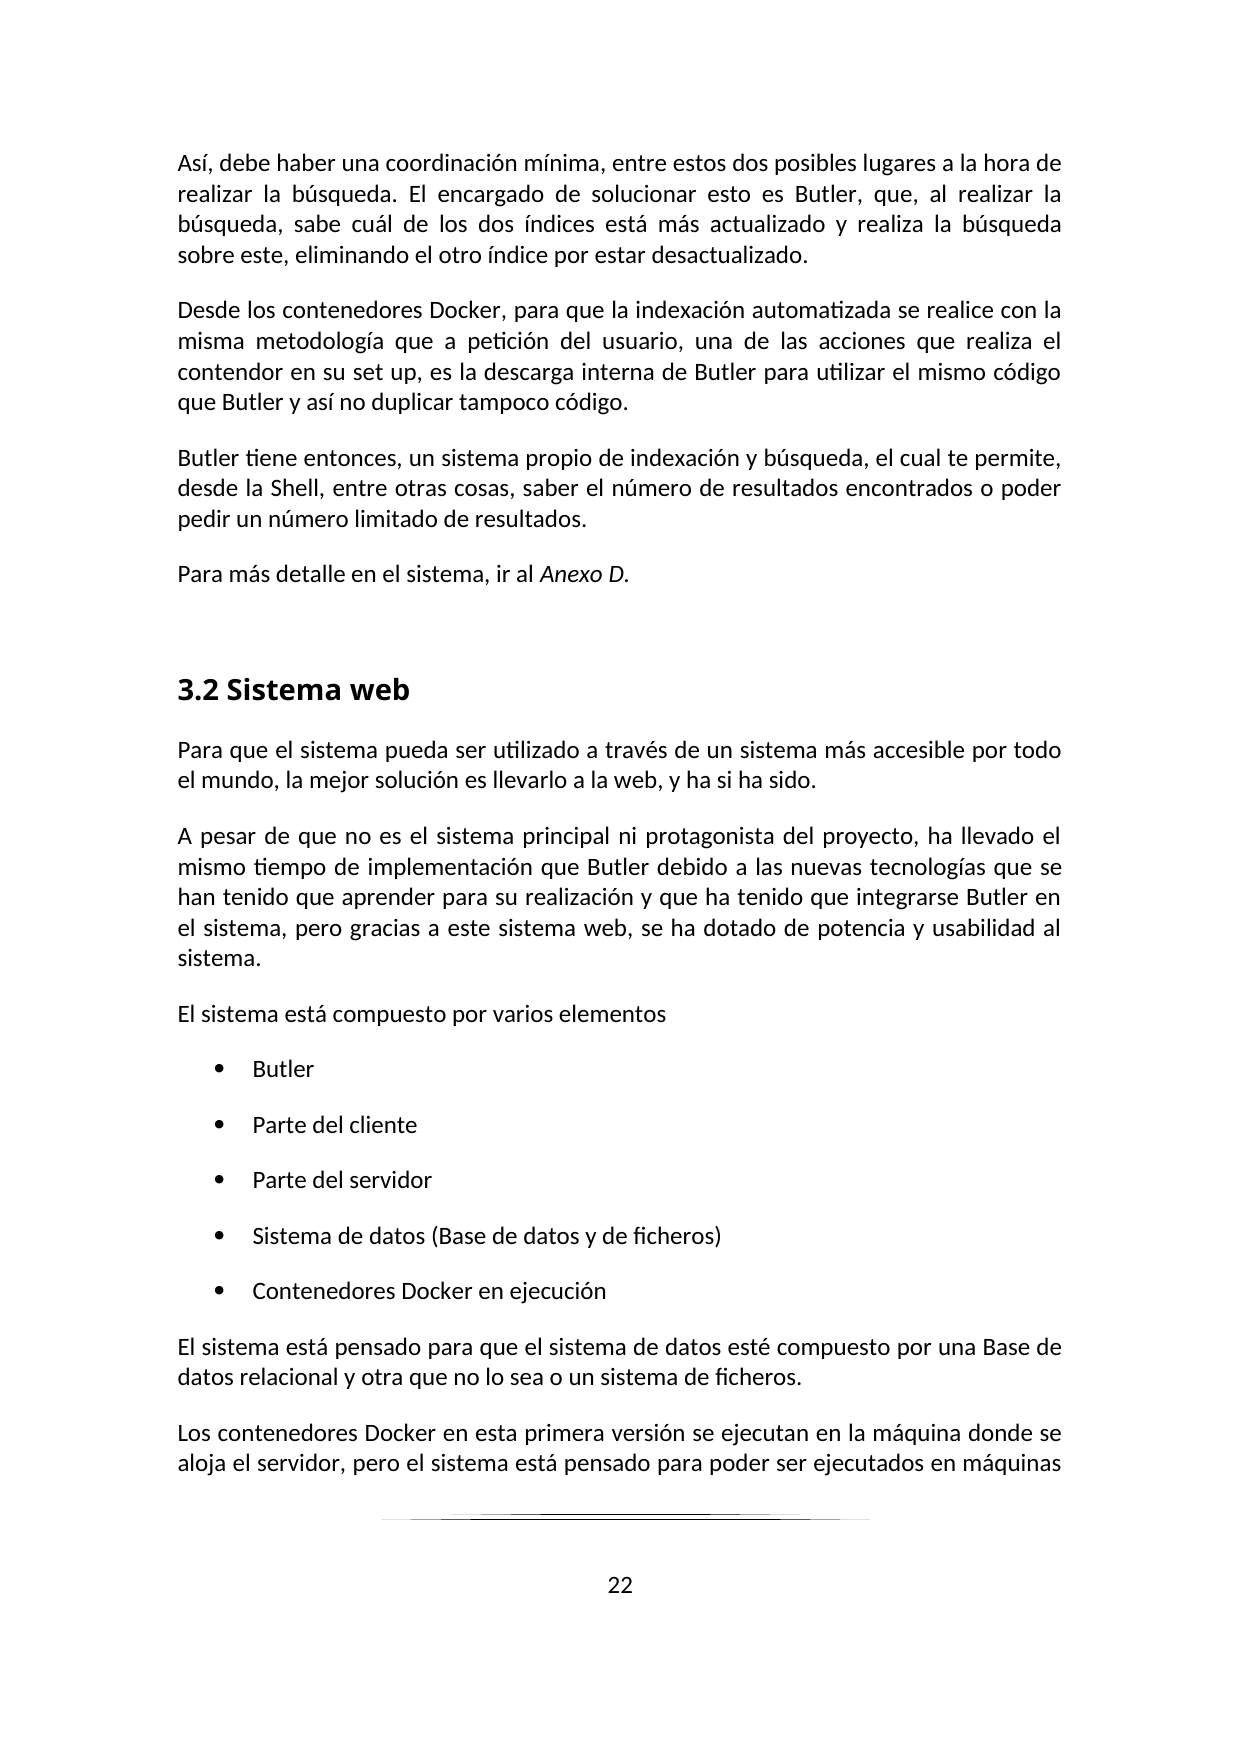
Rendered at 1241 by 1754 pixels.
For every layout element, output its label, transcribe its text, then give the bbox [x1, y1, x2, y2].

list Parte del cliente [215, 1109, 1063, 1139]
text Butler tiene entonces, un sistema propio de indexación y búsqueda, el cual te permite, desde la Shell, entre otras cosas, saber el número de resultados encontrados o poder pedir un número limitado de resultados. [177, 442, 1063, 533]
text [177, 1417, 1063, 1478]
text A pesar de que no es el sistema principal ni protagonista del proyecto, ha llevado el mismo tiempo de implementación que Butler debido a las nuevas tecnologías que se han tenido que aprender para su realización y que ha tenido que integrarse Butler en el sistema, pero gracias a este sistema web, se ha dotado de potencia y usabilidad al sistema. [177, 820, 1063, 973]
text Para que el sistema pueda ser utilizado a través de un sistema más accesible por todo el mundo, la mejor solución es llevarlo a la web, y ha si ha sido. [177, 734, 1063, 795]
text Así, debe haber una coordinación mínima, entre estos dos posibles lugares a la hora de realizar la búsqueda. El encargado de solucionar esto es Butler, que, al realizar la búsqueda, sabe cuál de los dos índices está más actualizado y realiza la búsqueda sobre este, eliminando el otro índice por estar desactualizado. [177, 148, 1063, 270]
list Butler [215, 1053, 1063, 1084]
list Sistema de datos (Base de datos y de ficheros) [215, 1220, 1063, 1250]
subtitle 3.2 Sistema web [177, 669, 1063, 709]
text Para más detalle en el sistema, ir al Anexo D. [177, 558, 1063, 589]
list Parte del servidor [215, 1164, 1063, 1195]
text Desde los contenedores Docker, para que la indexación automatizada se realice con la misma metodología que a petición del usuario, una de las acciones que realiza el contendor en su set up, es la descarga interna de Butler para utilizar el mismo código que Butler y así no duplicar tampoco código. [177, 295, 1063, 417]
list Contenedores Docker en ejecución [215, 1275, 1063, 1306]
text El sistema está compuesto por varios elementos [177, 998, 1063, 1028]
text El sistema está pensado para que el sistema de datos esté compuesto por una Base de datos relacional y otra que no lo sea o un sistema de ficheros. [177, 1331, 1063, 1392]
